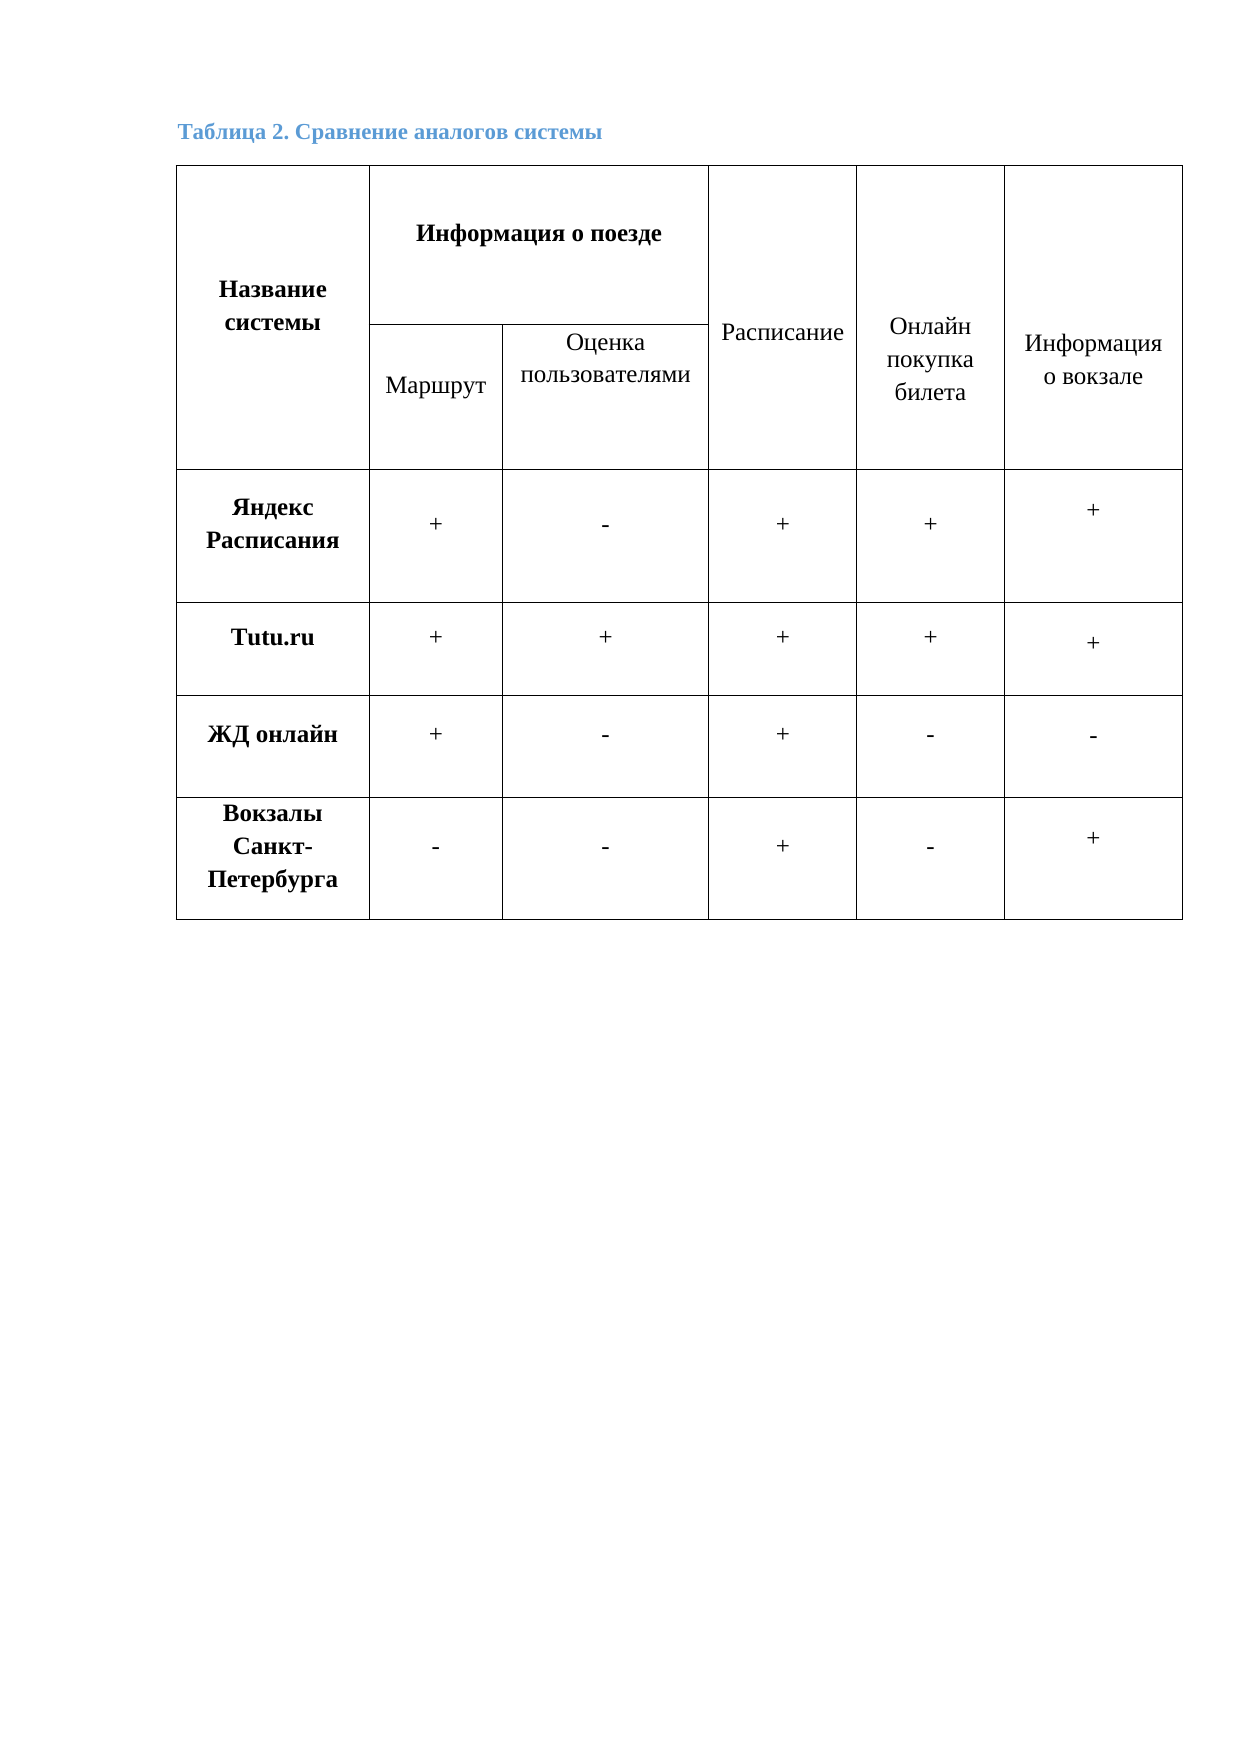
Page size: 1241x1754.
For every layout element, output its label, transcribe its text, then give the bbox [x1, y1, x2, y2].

table_cell + [370, 470, 502, 602]
text Таблица 2. Сравнение аналогов системы [177, 118, 1181, 144]
table_cell - [503, 470, 708, 602]
table_cell + [857, 603, 1004, 694]
table_cell Tutu.ru [177, 603, 369, 694]
table_cell - [503, 798, 708, 918]
table_header Информация о поезде [370, 166, 708, 324]
table_cell ЖД онлайн [177, 696, 369, 797]
table_cell + [370, 603, 502, 694]
table_cell + [709, 470, 856, 602]
table_cell + [709, 603, 856, 694]
table_cell + [1005, 603, 1182, 694]
table_cell - [1005, 696, 1182, 797]
table_header Информация о вокзале [1005, 166, 1182, 469]
table_cell + [1005, 470, 1182, 602]
table_cell - [503, 696, 708, 797]
table_cell Яндекс Расписания [177, 470, 369, 602]
table_cell - [857, 798, 1004, 918]
table_cell + [709, 798, 856, 918]
table_cell + [1005, 798, 1182, 918]
table_cell Маршрут [370, 325, 502, 469]
table_cell Оценка пользователями [503, 325, 708, 469]
table_cell - [370, 798, 502, 918]
table_header Название системы [177, 166, 369, 469]
table_cell + [370, 696, 502, 797]
table_header Расписание [709, 166, 856, 469]
table_cell + [709, 696, 856, 797]
table_cell + [857, 470, 1004, 602]
table_cell + [503, 603, 708, 694]
table_cell - [857, 696, 1004, 797]
table_cell Вокзалы Санкт-Петербурга [177, 798, 369, 918]
table_header Онлайн покупка билета [857, 166, 1004, 469]
